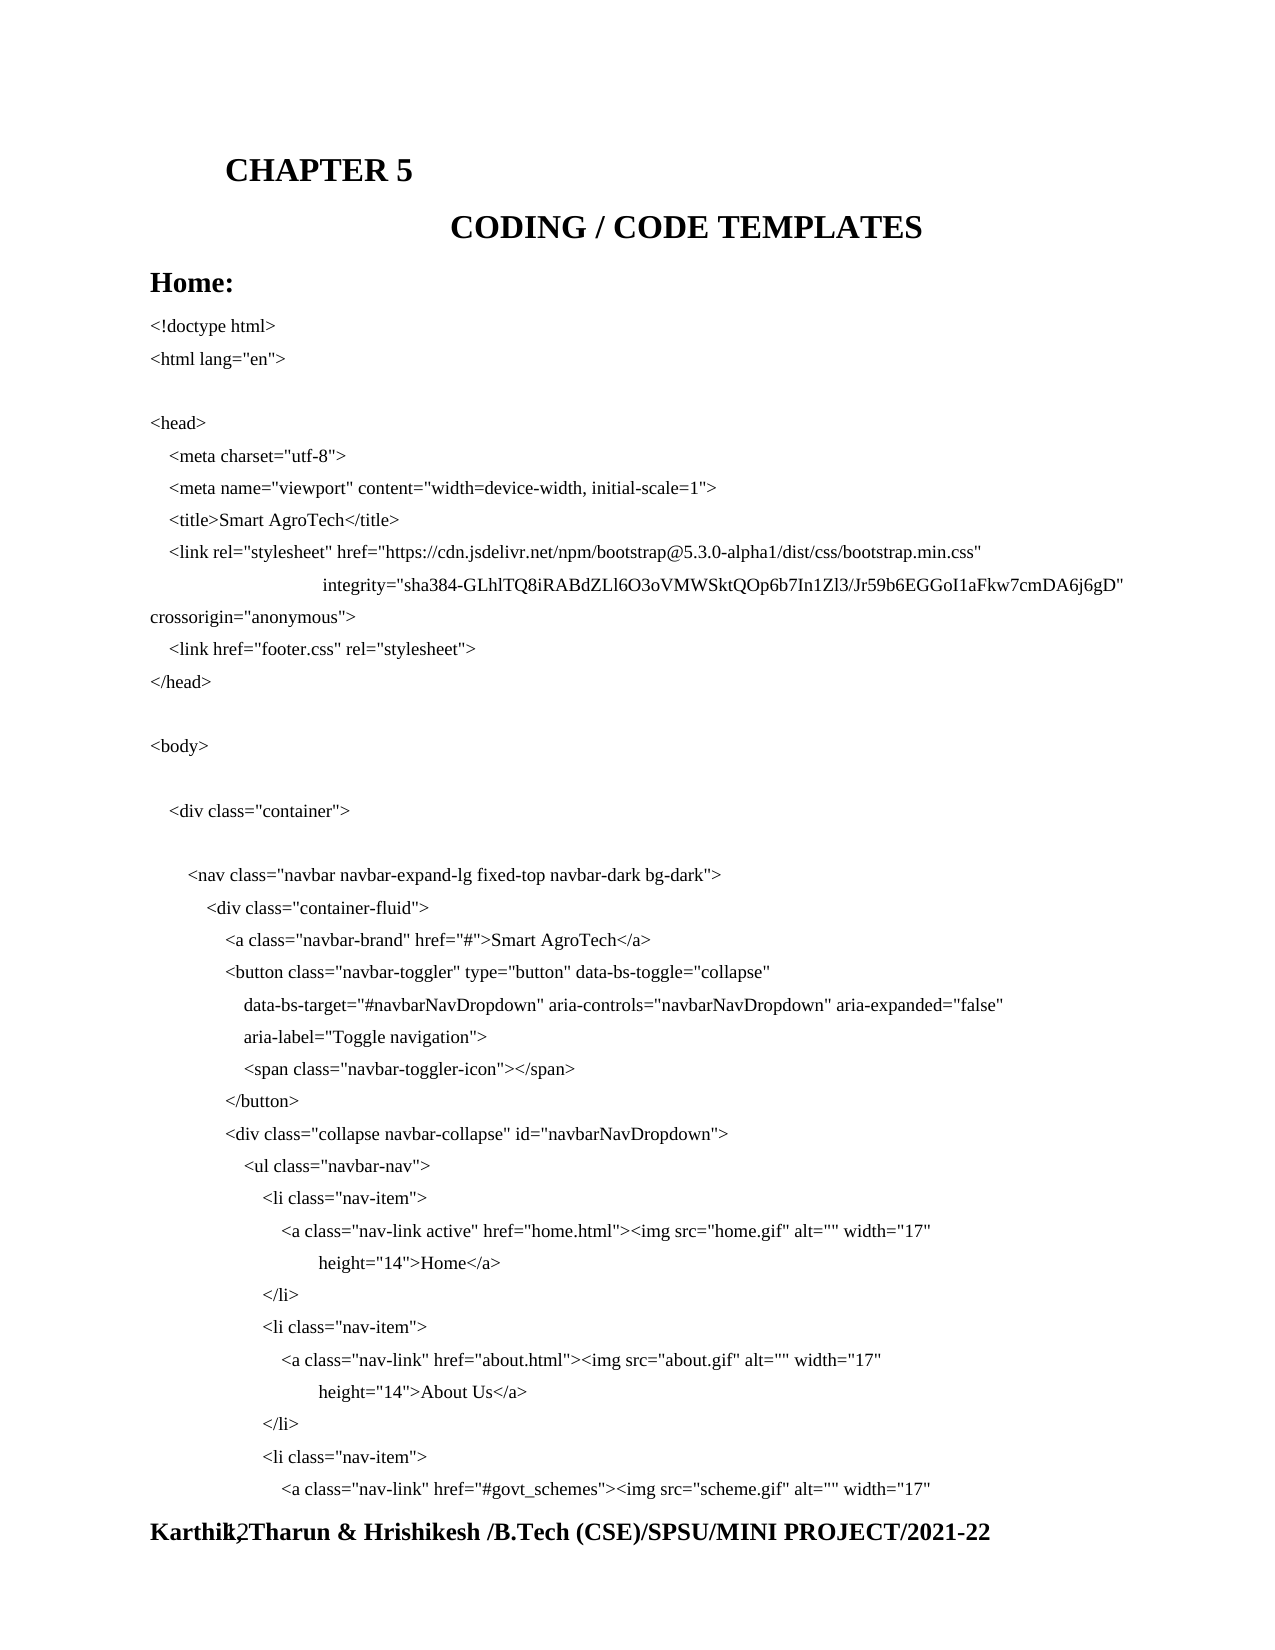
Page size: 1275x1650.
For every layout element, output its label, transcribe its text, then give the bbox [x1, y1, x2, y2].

list <div class="container"> [150, 800, 1125, 821]
list <li class="nav-item"> [150, 1316, 1125, 1338]
list integrity="sha384-GLhlTQ8iRABdZLl6O3oVMWSktQOp6b7In1Zl3/Jr59b6EGGoI1aFkw7cmDA6j6gD" crossorigin="anonymous"> [150, 574, 1125, 627]
list <a class="nav-link" href="#govt_schemes"><img src="scheme.gif" alt="" width="17" [150, 1478, 1125, 1499]
list <meta charset="utf-8"> [150, 444, 1125, 466]
list <button class="navbar-toggler" type="button" data-bs-toggle="collapse" [150, 961, 1125, 983]
list <div class="collapse navbar-collapse" id="navbarNavDropdown"> [150, 1123, 1125, 1144]
list <link href="footer.css" rel="stylesheet"> [150, 638, 1125, 660]
list Home: [150, 265, 1125, 298]
list <a class="navbar-brand" href="#">Smart AgroTech</a> [150, 929, 1125, 950]
list </li> [150, 1413, 1125, 1435]
list <meta name="viewport" content="width=device-width, initial-scale=1"> [150, 477, 1125, 498]
list <html lang="en"> [150, 348, 1125, 369]
list <title>Smart AgroTech</title> [150, 509, 1125, 531]
list </head> [150, 671, 1125, 692]
list </button> [150, 1090, 1125, 1112]
list </li> [150, 1284, 1125, 1306]
list <a class="nav-link active" href="home.html"><img src="home.gif" alt="" width="17" [150, 1219, 1125, 1241]
list aria-label="Toggle navigation"> [150, 1026, 1125, 1047]
list <a class="nav-link" href="about.html"><img src="about.gif" alt="" width="17" [150, 1349, 1125, 1370]
list <link rel="stylesheet" href="https://cdn.jsdelivr.net/npm/bootstrap@5.3.0-alpha1/dist/css/bootstrap.min.css" [150, 541, 1125, 563]
list <li class="nav-item"> [150, 1446, 1125, 1467]
list <head> [150, 412, 1125, 434]
list <ul class="navbar-nav"> [150, 1155, 1125, 1176]
list <div class="container-fluid"> [150, 897, 1125, 918]
list CODING / CODE TEMPLATES [375, 207, 1125, 246]
list <!doctype html> [150, 315, 1125, 337]
list height="14">Home</a> [150, 1252, 1125, 1273]
list height="14">About Us</a> [150, 1381, 1125, 1402]
list <nav class="navbar navbar-expand-lg fixed-top navbar-dark bg-dark"> [150, 864, 1125, 886]
list <body> [150, 735, 1125, 757]
list <span class="navbar-toggler-icon"></span> [150, 1058, 1125, 1079]
list CHAPTER 5 [150, 150, 1125, 188]
list data-bs-target="#navbarNavDropdown" aria-controls="navbarNavDropdown" aria-expanded="false" [150, 993, 1125, 1015]
list <li class="nav-item"> [150, 1187, 1125, 1209]
